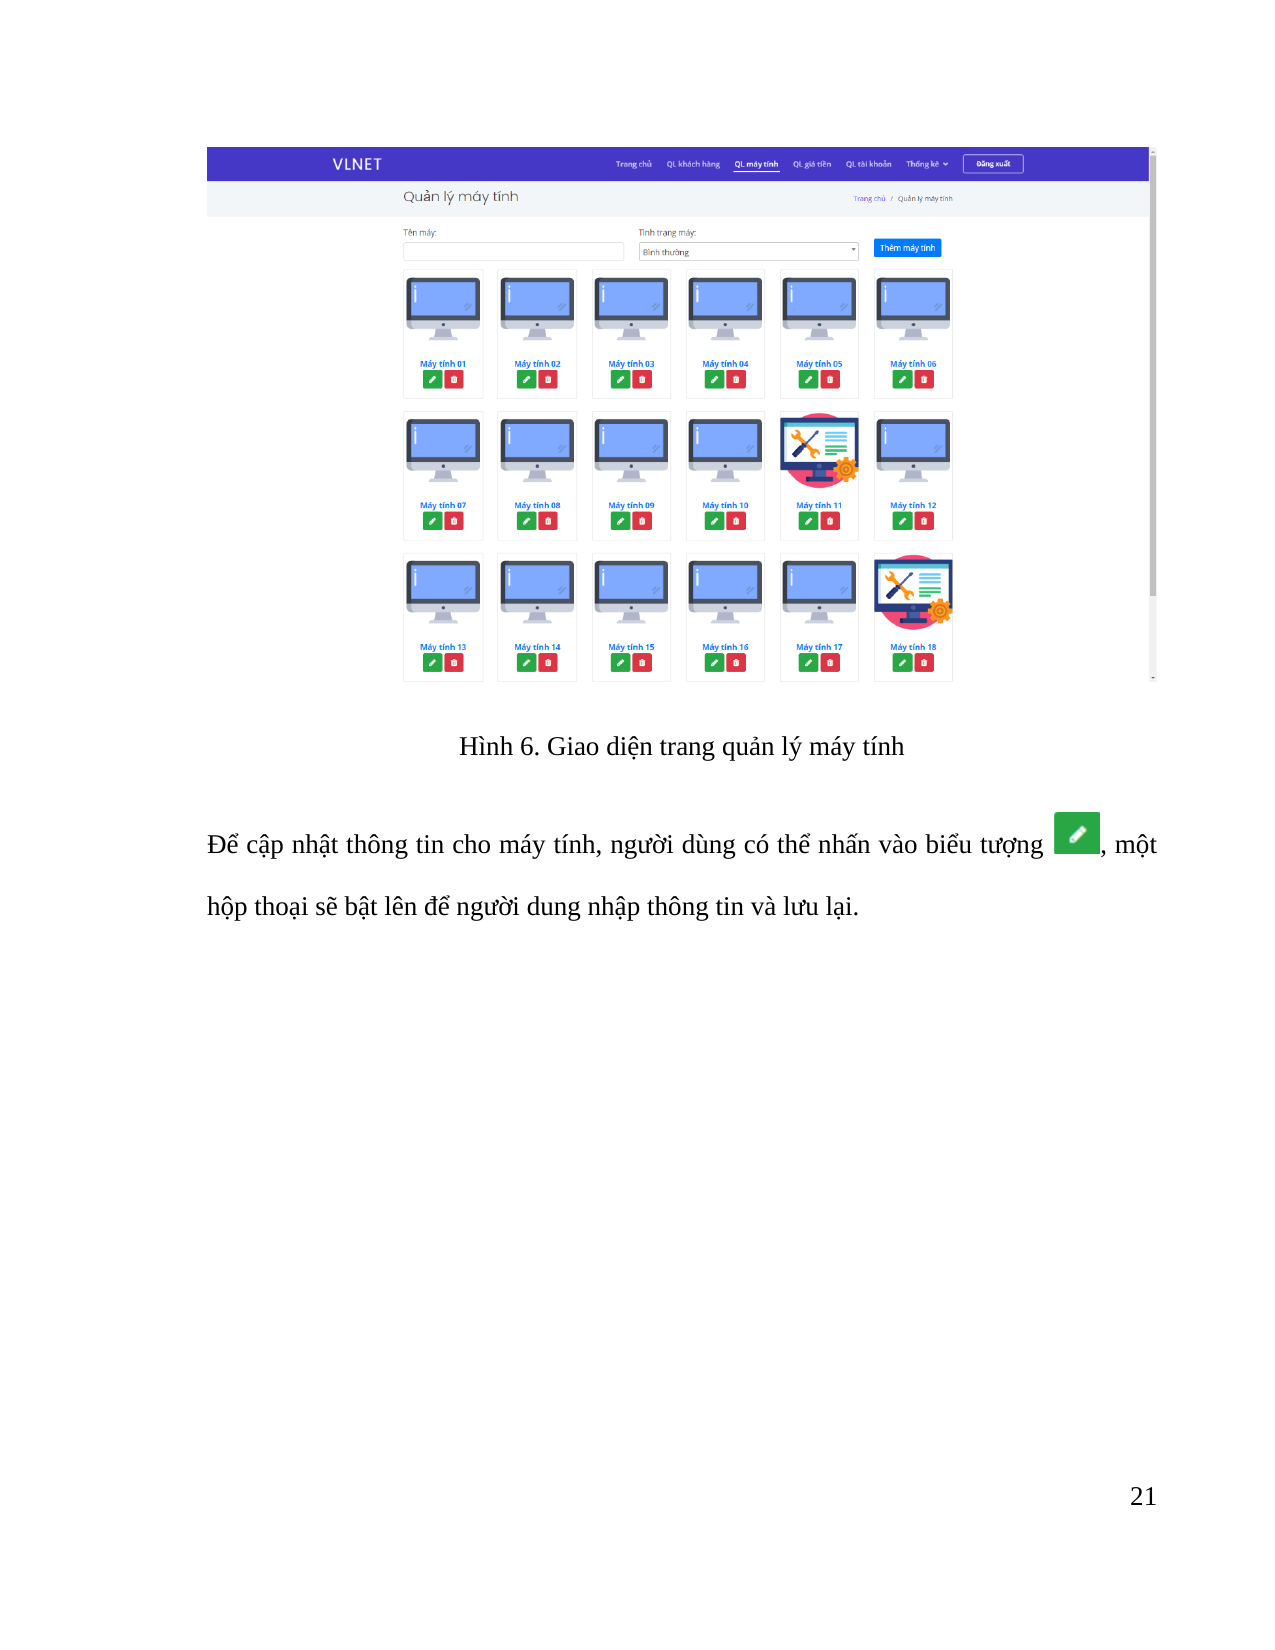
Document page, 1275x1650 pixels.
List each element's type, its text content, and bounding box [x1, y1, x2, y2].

text Hình 6. Giao diện trang quản lý máy tính [207, 730, 1157, 761]
picture [207, 147, 1157, 682]
picture [1053, 812, 1100, 854]
text Để cập nhật thông tin cho máy tính, người dùng có thể nhấn vào biểu tượng , một hộp thoại sẽ bật lên để người dung nhập thông tin và lưu lại. [207, 813, 1157, 921]
